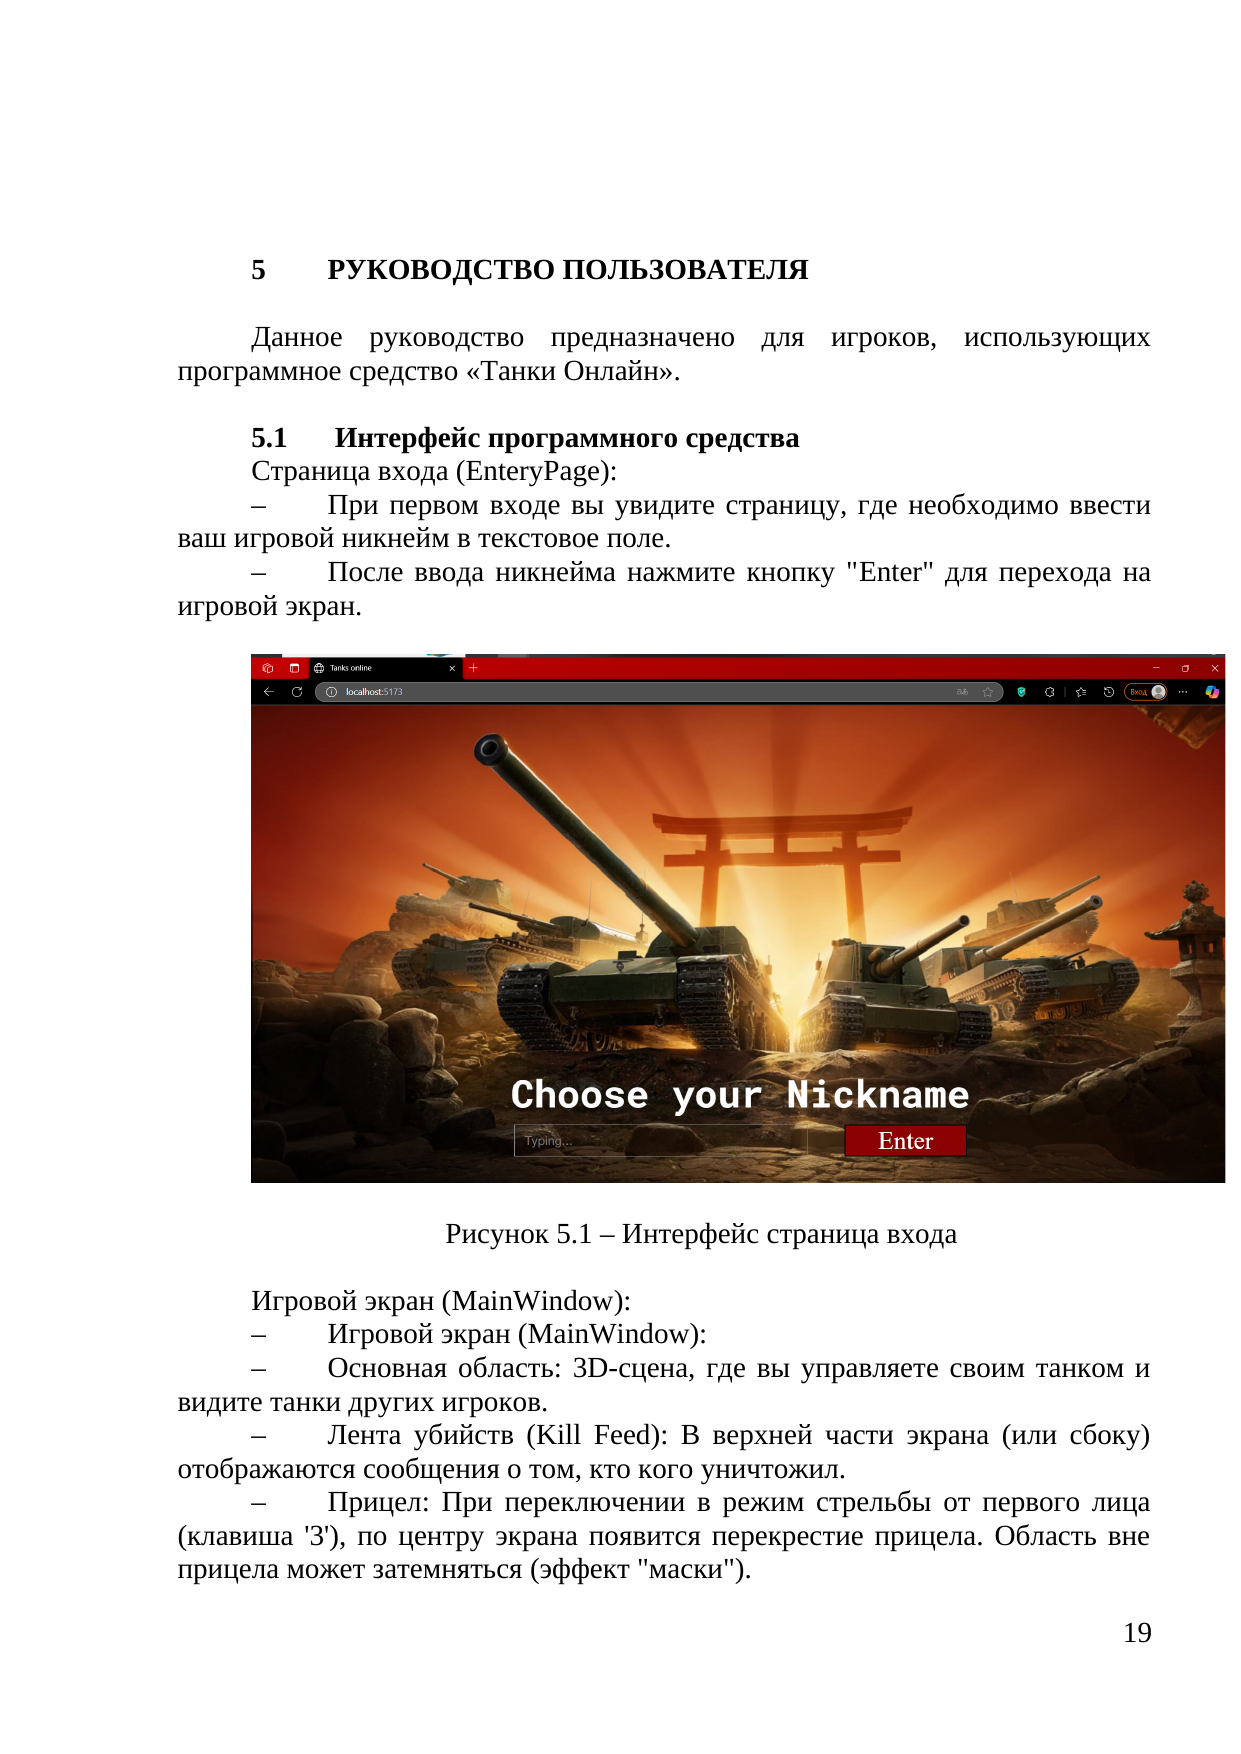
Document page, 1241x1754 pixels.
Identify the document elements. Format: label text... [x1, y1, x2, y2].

list Основная область: 3D-сцена, где вы управляете своим танком и видите танки других игроков. [177, 1350, 1152, 1417]
list Лента убийств (Kill Feed): В верхней части экрана (или сбоку) отображаются сообщения о том, кто кого уничтожил. [177, 1417, 1152, 1484]
list При первом входе вы увидите страницу, где необходимо ввести ваш игровой никнейм в текстовое поле. [177, 487, 1152, 554]
text Игровой экран (MainWindow): [177, 1283, 1152, 1317]
subtitle РУКОВОДСТВО ПОЛЬЗОВАТЕЛЯ [177, 252, 1152, 286]
list Игровой экран (MainWindow): [177, 1317, 1152, 1350]
text Данное руководство предназначено для игроков, использующих программное средство «Танки Онлайн». [177, 319, 1152, 386]
text Страница входа (EnteryPage): [177, 453, 1152, 487]
text Рисунок 5.1 – Интерфейс страница входа [177, 1216, 1152, 1249]
picture [251, 654, 1226, 1183]
list После ввода никнейма нажмите кнопку "Enter" для перехода на игровой экран. [177, 554, 1152, 621]
subtitle Интерфейс программного средства [177, 420, 1152, 453]
list Прицел: При переключении в режим стрельбы от первого лица (клавиша '3'), по центру экрана появится перекрестие прицела. Область вне прицела может затемняться (эффект "маски"). [177, 1484, 1152, 1585]
